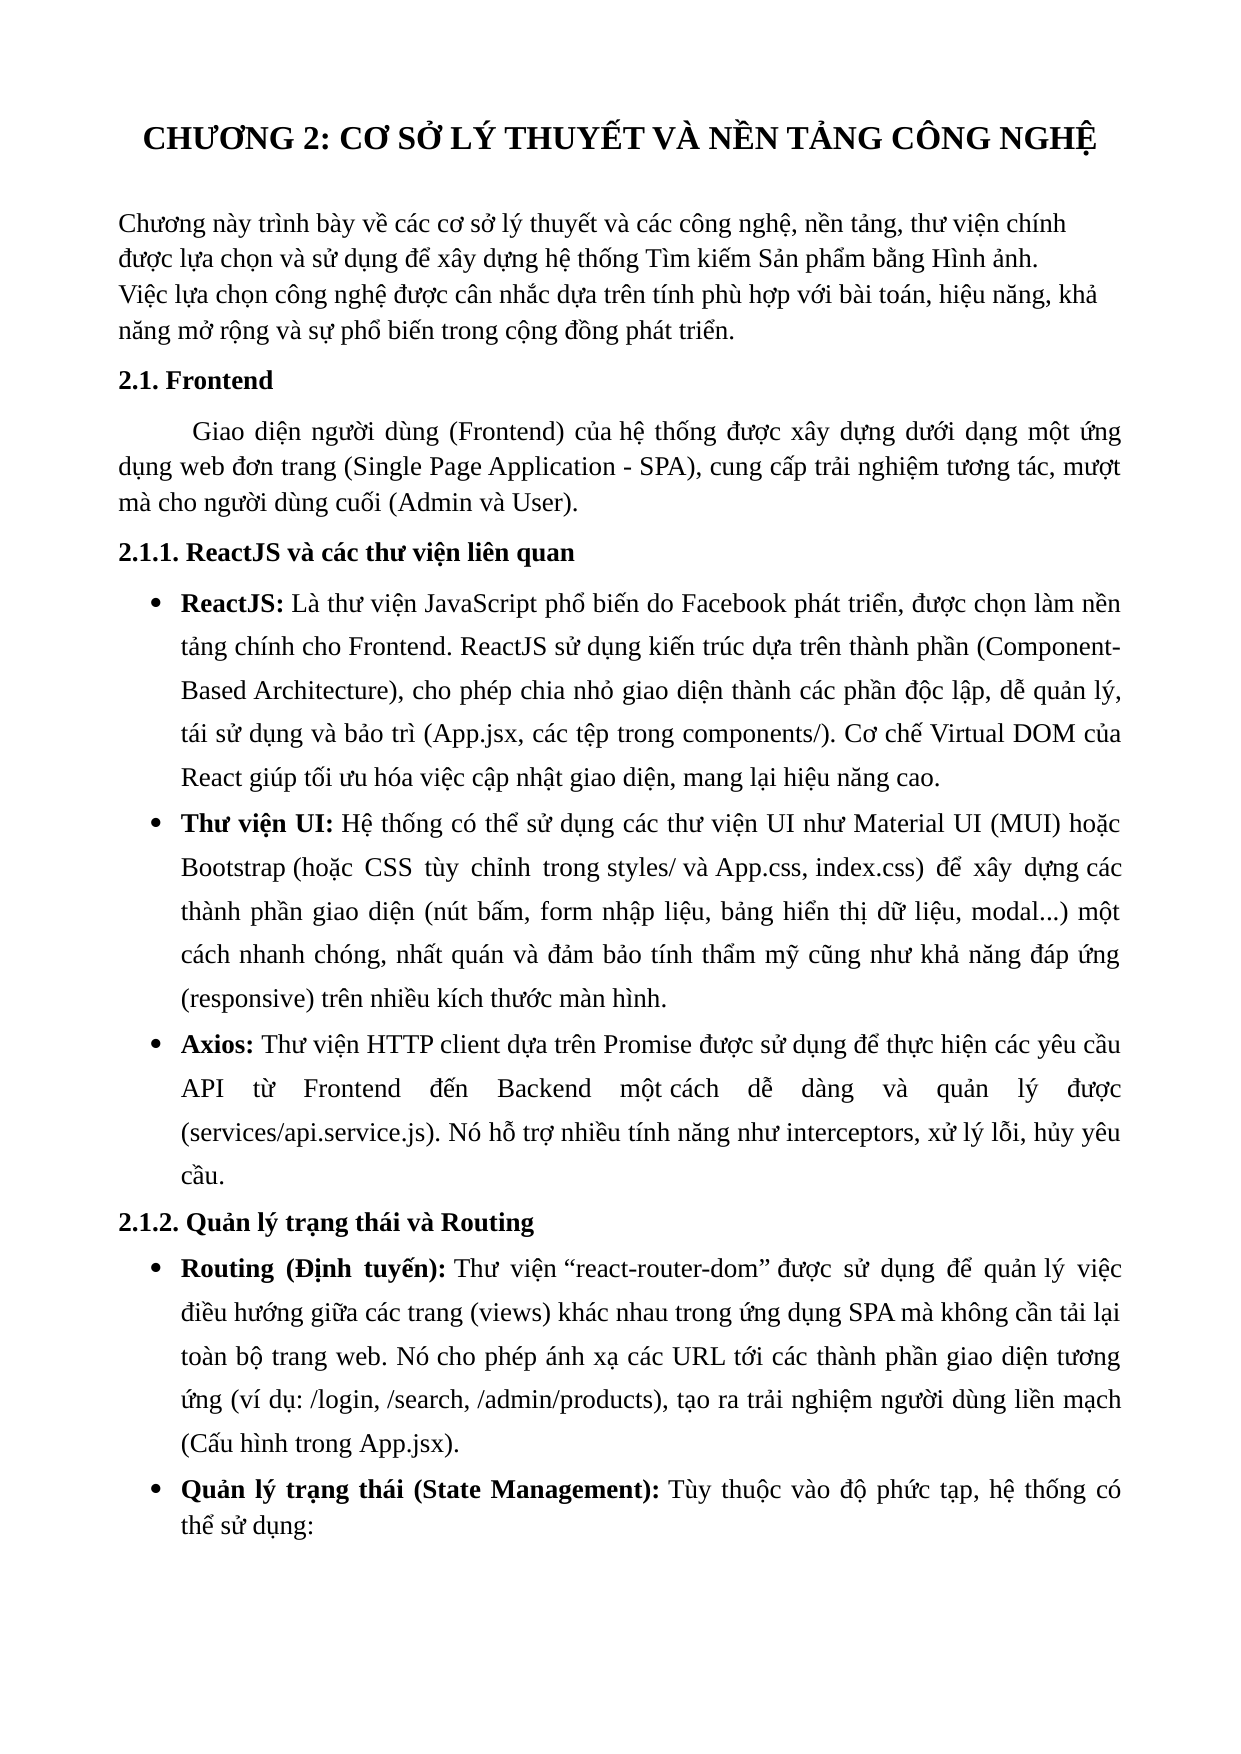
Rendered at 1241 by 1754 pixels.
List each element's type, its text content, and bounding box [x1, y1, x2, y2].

text 2.1. Frontend [118, 364, 1122, 395]
list Quản lý trạng thái (State Management): Tùy thuộc vào độ phức tạp, hệ thống có thể sử dụng: [151, 1473, 1122, 1541]
list Axios: Thư viện HTTP client dựa trên Promise được sử dụng để thực hiện các yêu cầu API từ Frontend đến Backend một cách dễ dàng và quản lý được (services/api.service.js). Nó hỗ trợ nhiều tính năng như interceptors, xử lý lỗi, hủy yêu cầu. [151, 1028, 1122, 1190]
text 2.1.2. Quản lý trạng thái và Routing [118, 1206, 1122, 1237]
text CHƯƠNG 2: CƠ SỞ LÝ THUYẾT VÀ NỀN TẢNG CÔNG NGHỆ [118, 118, 1122, 156]
text 2.1.1. ReactJS và các thư viện liên quan [118, 536, 1122, 567]
list ReactJS: Là thư viện JavaScript phổ biến do Facebook phát triển, được chọn làm nền tảng chính cho Frontend. ReactJS sử dụng kiến trúc dựa trên thành phần (Component-Based Architecture), cho phép chia nhỏ giao diện thành các phần độc lập, dễ quản lý, tái sử dụng và bảo trì (App.jsx, các tệp trong components/). Cơ chế Virtual DOM của React giúp tối ưu hóa việc cập nhật giao diện, mang lại hiệu năng cao. [151, 587, 1122, 792]
list Routing (Định tuyến): Thư viện “react-router-dom” được sử dụng để quản lý việc điều hướng giữa các trang (views) khác nhau trong ứng dụng SPA mà không cần tải lại toàn bộ trang web. Nó cho phép ánh xạ các URL tới các thành phần giao diện tương ứng (ví dụ: /login, /search, /admin/products), tạo ra trải nghiệm người dùng liền mạch (Cấu hình trong App.jsx). [151, 1253, 1122, 1458]
list Thư viện UI: Hệ thống có thể sử dụng các thư viện UI như Material UI (MUI) hoặc Bootstrap (hoặc CSS tùy chỉnh trong styles/ và App.css, index.css) để xây dựng các thành phần giao diện (nút bấm, form nhập liệu, bảng hiển thị dữ liệu, modal...) một cách nhanh chóng, nhất quán và đảm bảo tính thẩm mỹ cũng như khả năng đáp ứng (responsive) trên nhiều kích thước màn hình. [151, 808, 1122, 1013]
text Chương này trình bày về các cơ sở lý thuyết và các công nghệ, nền tảng, thư viện chính được lựa chọn và sử dụng để xây dựng hệ thống Tìm kiếm Sản phẩm bằng Hình ảnh. Việc lựa chọn công nghệ được cân nhắc dựa trên tính phù hợp với bài toán, hiệu năng, khả năng mở rộng và sự phổ biến trong cộng đồng phát triển. [118, 207, 1122, 345]
text Giao diện người dùng (Frontend) của hệ thống được xây dựng dưới dạng một ứng dụng web đơn trang (Single Page Application - SPA), cung cấp trải nghiệm tương tác, mượt mà cho người dùng cuối (Admin và User). [118, 414, 1122, 517]
